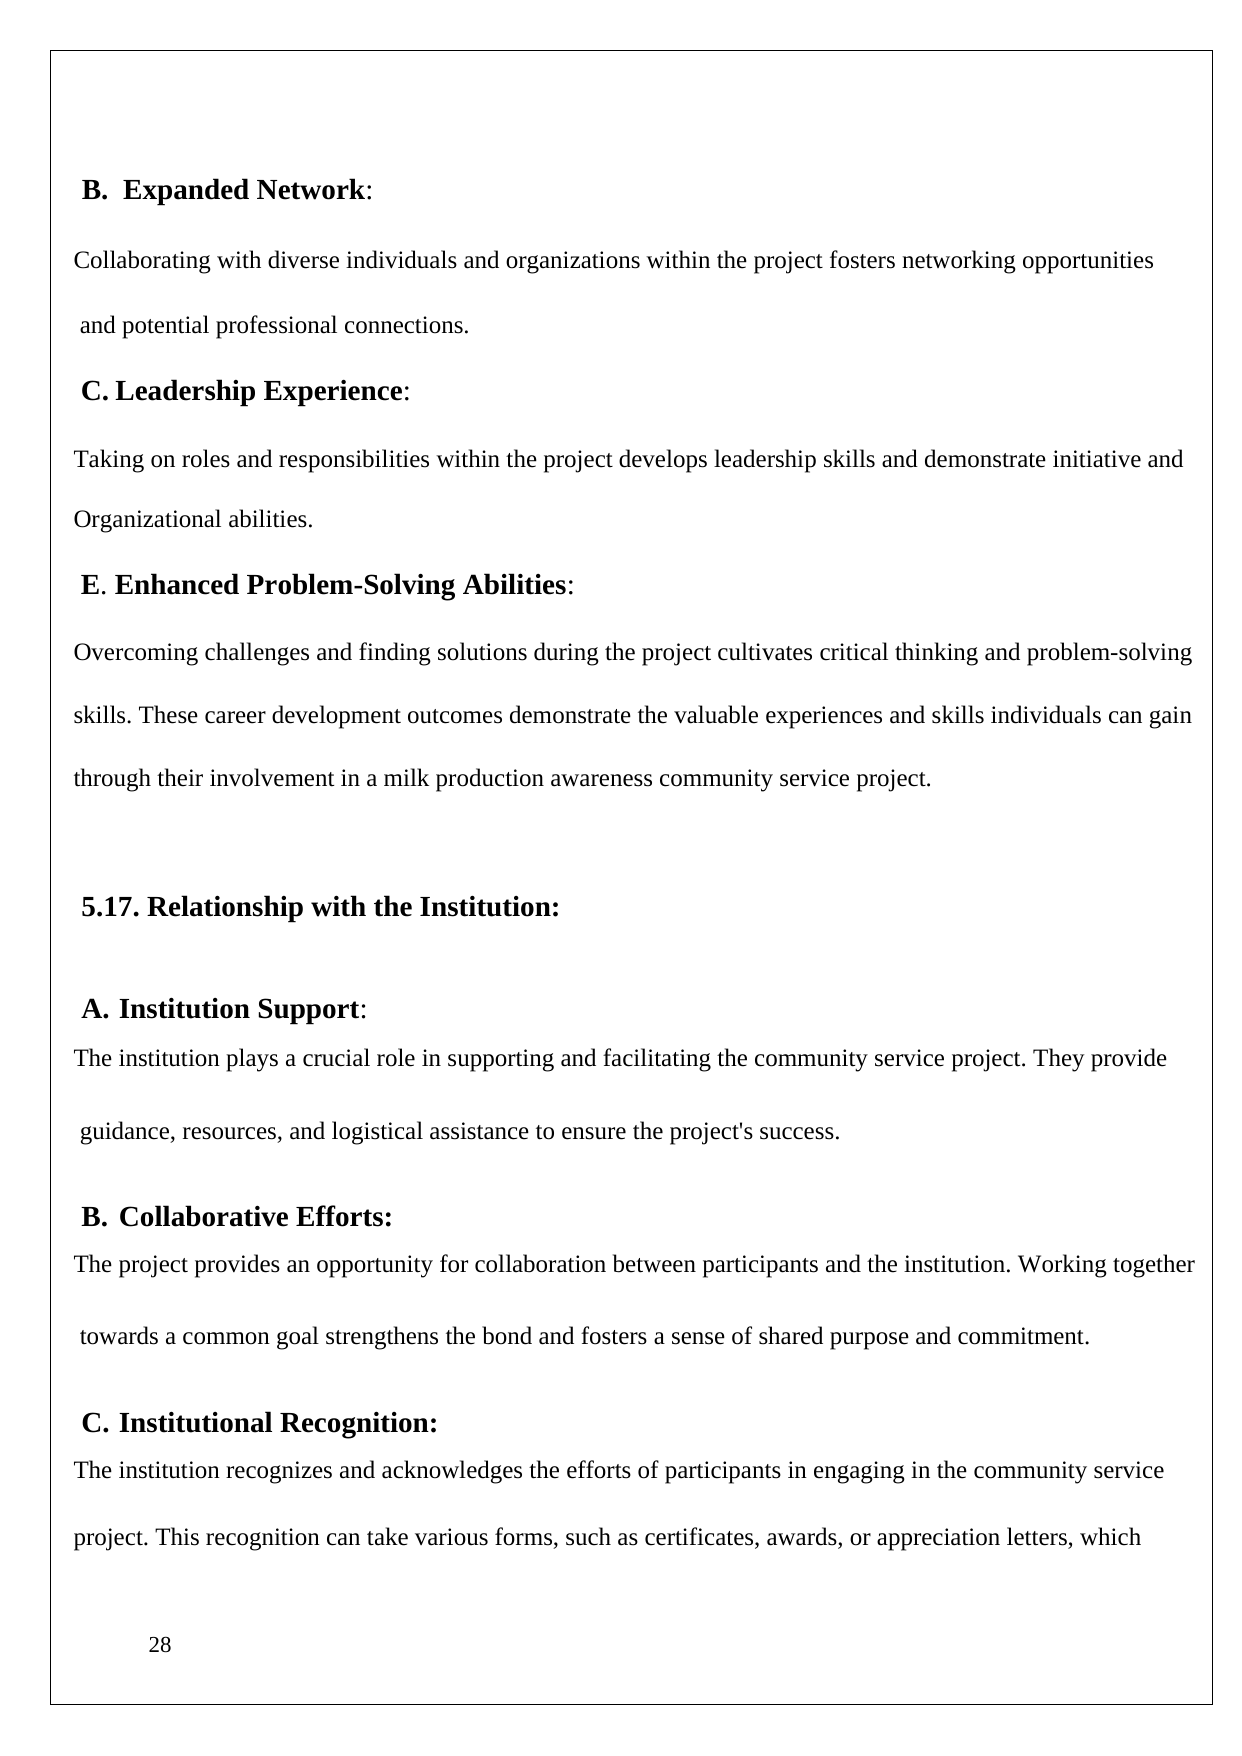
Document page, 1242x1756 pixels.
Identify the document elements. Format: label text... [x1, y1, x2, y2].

text and potential professional connections. [73, 310, 1212, 339]
text towards a common goal strengthens the bond and fosters a sense of shared purpose and commitment. [73, 1321, 1212, 1350]
text Collaborating with diverse individuals and organizations within the project fosters networking opportunities [73, 245, 1212, 274]
text Taking on roles and responsibilities within the project develops leadership skills and demonstrate initiative and [73, 444, 1212, 473]
text The institution plays a crucial role in supporting and facilitating the community service project. They provide [73, 1043, 1212, 1071]
text Overcoming challenges and finding solutions during the project cultivates critical thinking and problem-solving [73, 637, 1212, 666]
text guidance, resources, and logistical assistance to ensure the project's success. [73, 1116, 1212, 1144]
text skills. These career development outcomes demonstrate the valuable experiences and skills individuals can gain [73, 700, 1212, 729]
text B. Expanded Network: [73, 172, 1212, 206]
text 5.17. Relationship with the Institution: [81, 889, 1212, 923]
text E. Enhanced Problem-Solving Abilities: [73, 567, 1212, 600]
list Institution Support: [81, 992, 1212, 1025]
list Collaborative Efforts: [81, 1199, 1212, 1233]
text Organizational abilities. [73, 504, 1212, 532]
list Institutional Recognition: [81, 1405, 1212, 1438]
text The institution recognizes and acknowledges the efforts of participants in engaging in the community service [73, 1455, 1212, 1484]
text project. This recognition can take various forms, such as certificates, awards, or appreciation letters, which [73, 1522, 1212, 1550]
text C. Leadership Experience: [73, 373, 1212, 407]
text The project provides an opportunity for collaboration between participants and the institution. Working together [73, 1249, 1212, 1278]
text through their involvement in a milk production awareness community service project. [73, 763, 1212, 792]
